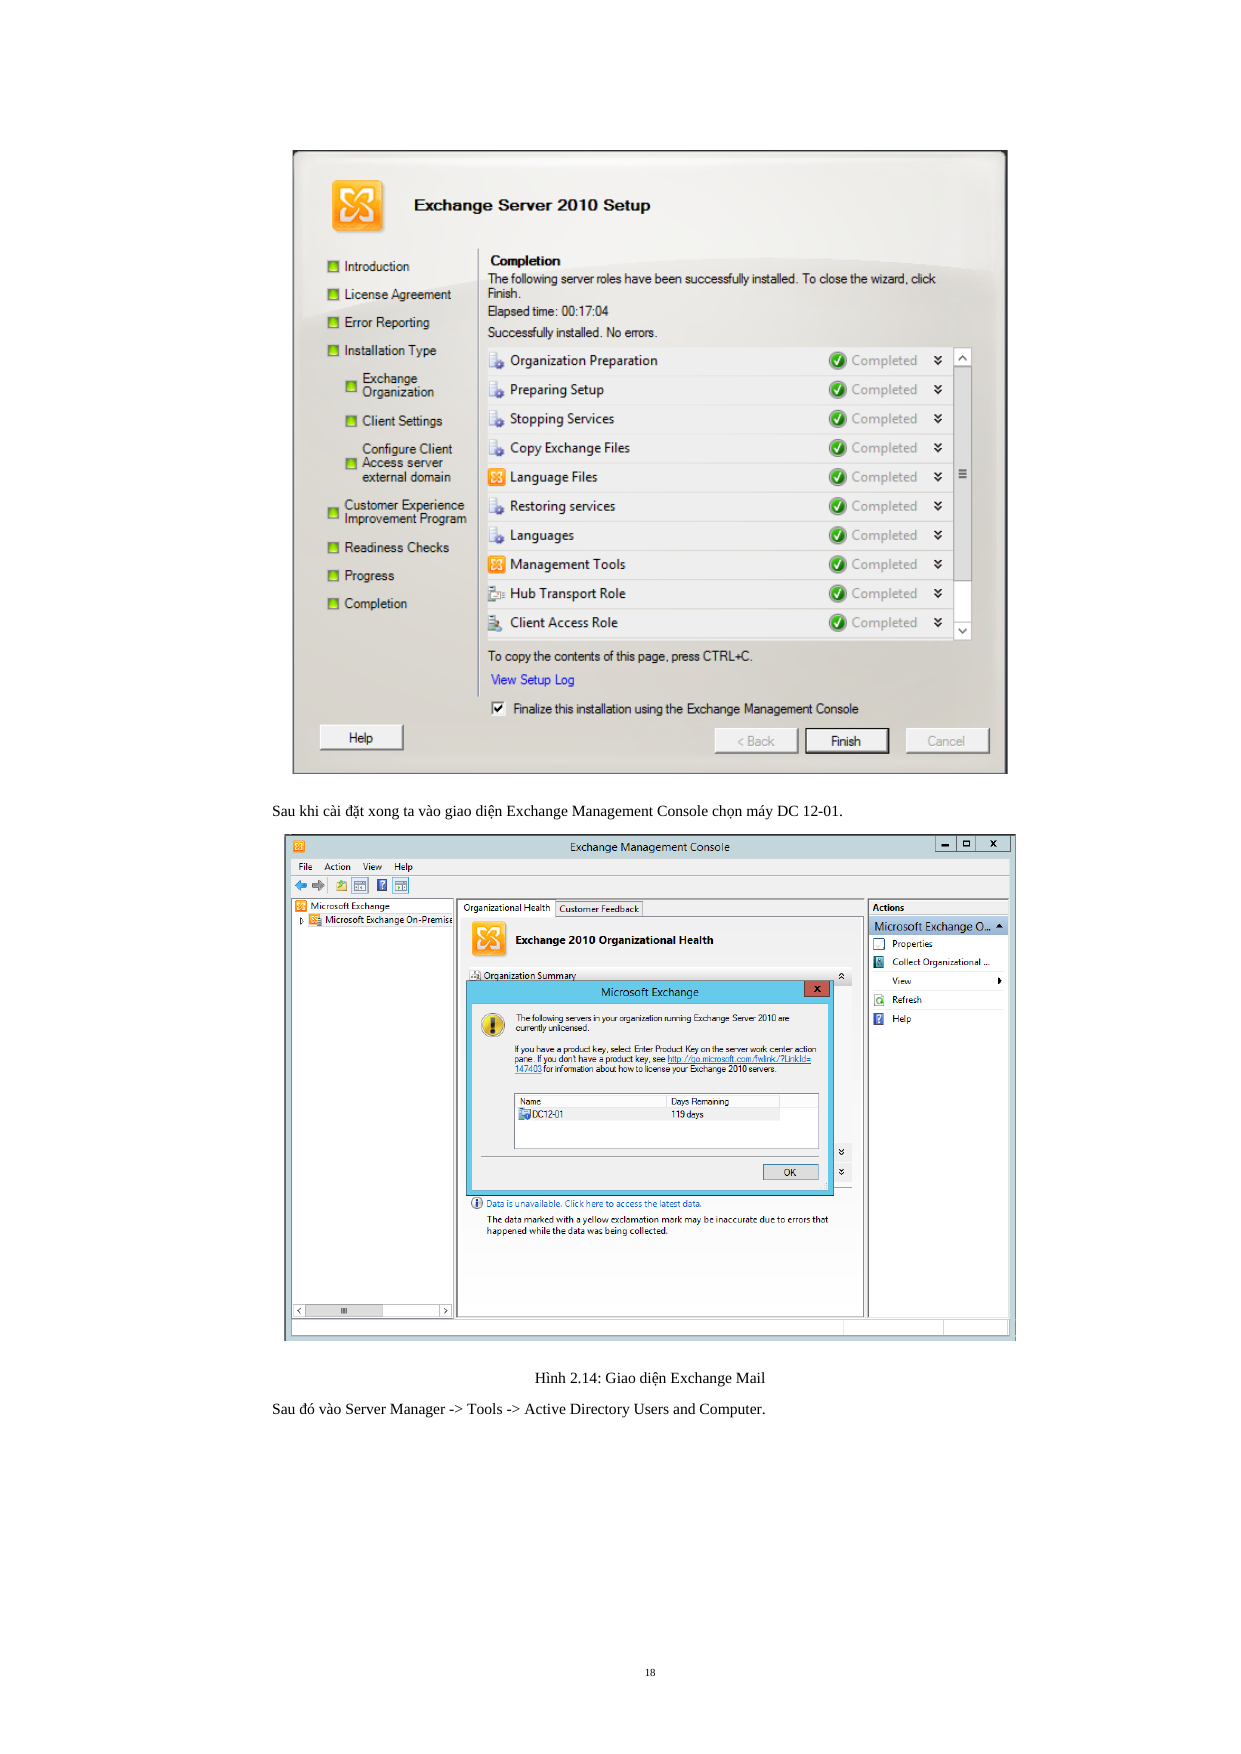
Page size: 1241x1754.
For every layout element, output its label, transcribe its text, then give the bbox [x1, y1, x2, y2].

picture [292, 150, 1008, 774]
text Sau đó vào Server Manager -> Tools -> Active Directory Users and Computer. [272, 1386, 1112, 1418]
picture [284, 834, 1016, 1341]
text Sau khi cài đặt xong ta vào giao diện Exchange Management Console chọn máy DC 12-01. [272, 788, 1112, 819]
